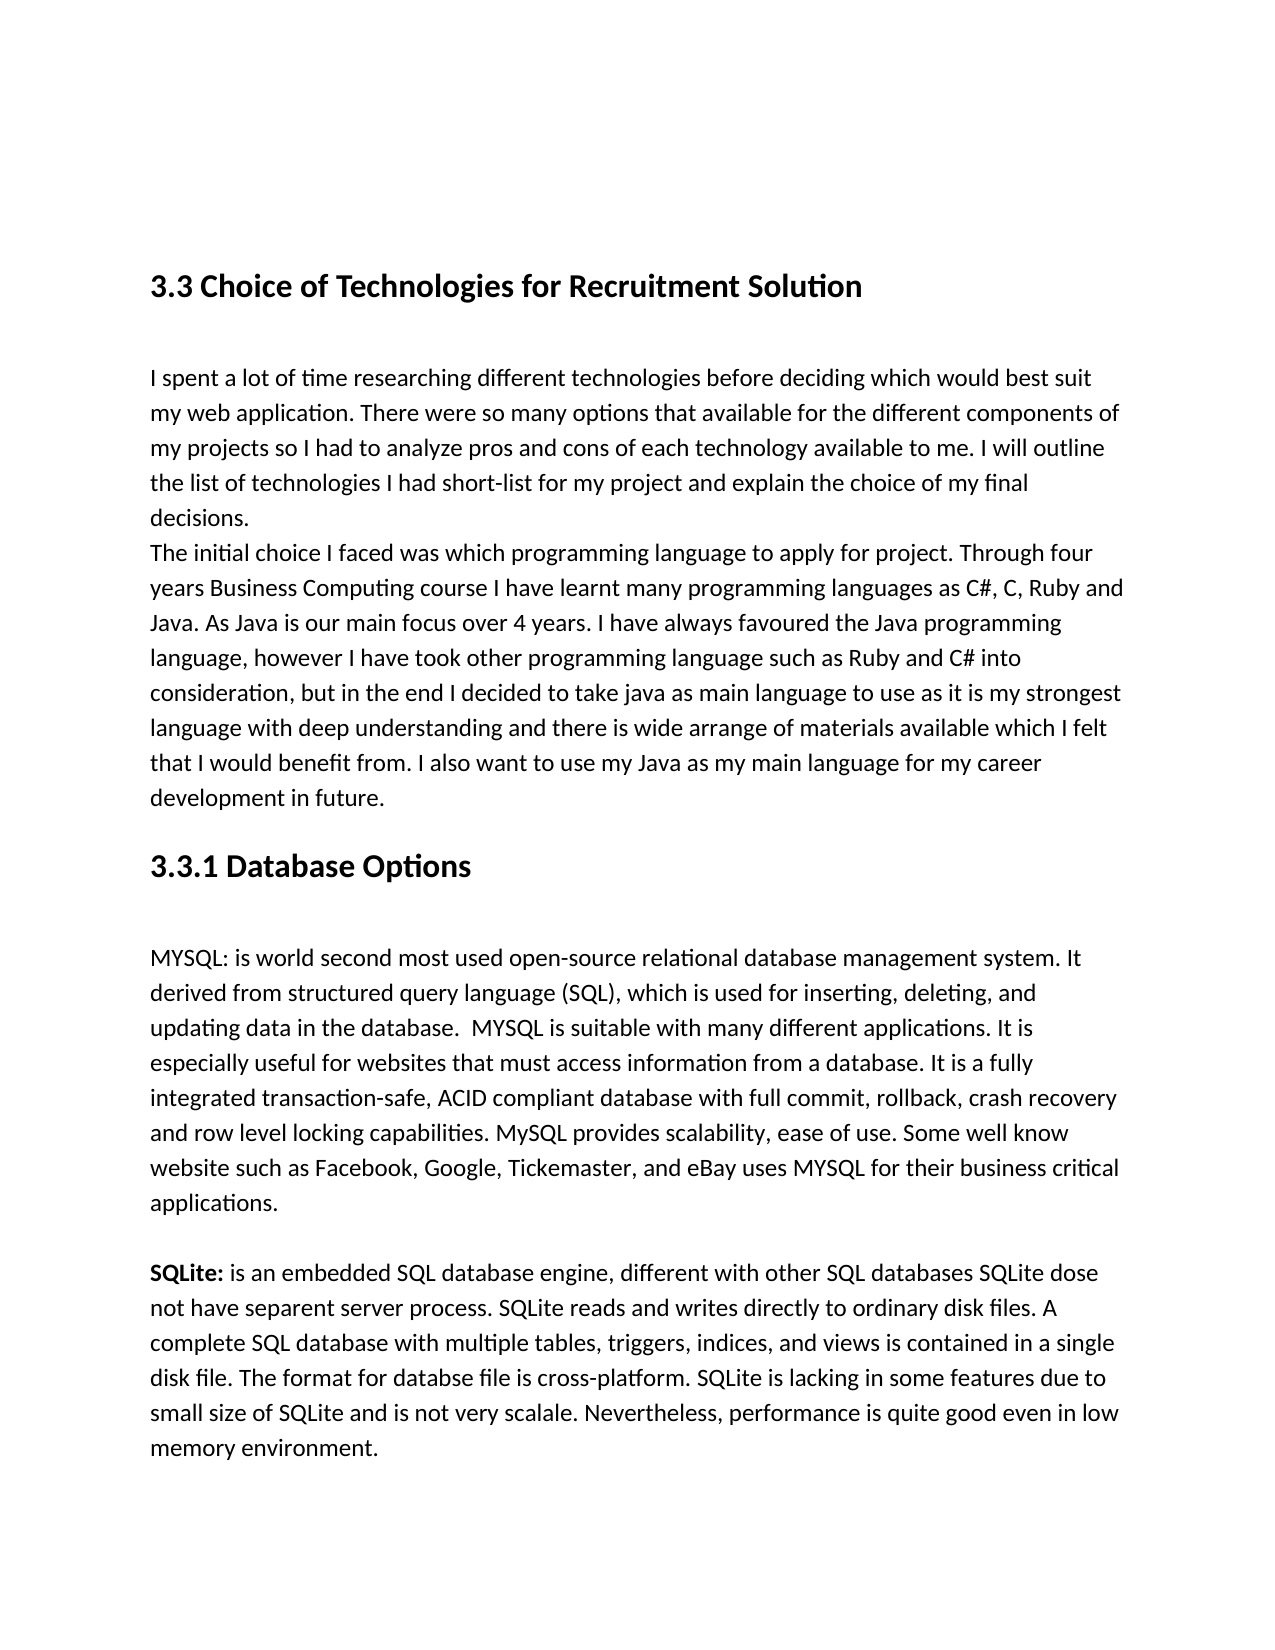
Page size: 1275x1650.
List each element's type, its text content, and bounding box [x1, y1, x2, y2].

text SQLite: is an embedded SQL database engine, different with other SQL databases SQLite dose not have separent server process. SQLite reads and writes directly to ordinary disk files. A complete SQL database with multiple tables, triggers, indices, and views is contained in a single disk file. The format for databse file is cross-platform. SQLite is lacking in some features due to small size of SQLite and is not very scalale. Nevertheless, performance is quite good even in low memory environment. [150, 1257, 1125, 1463]
subtitle 3.3.1 Database Options [150, 845, 1125, 885]
subtitle 3.3 Choice of Technologies for Recruitment Solution [150, 265, 1125, 306]
text MYSQL: is world second most used open-source relational database management system. It derived from structured query language (SQL), which is used for inserting, deleting, and updating data in the database. MYSQL is suitable with many different applications. It is especially useful for websites that must access information from a database. It is a fully integrated transaction-safe, ACID compliant database with full commit, rollback, crash recovery and row level locking capabilities. MySQL provides scalability, ease of use. Some well know website such as Facebook, Google, Tickemaster, and eBay uses MYSQL for their business critical applications. [150, 942, 1125, 1218]
text I spent a lot of time researching different technologies before deciding which would best suit my web application. There were so many options that available for the different components of my projects so I had to analyze pros and cons of each technology available to me. I will outline the list of technologies I had short-list for my project and explain the choice of my final decisions. [150, 363, 1125, 533]
text The initial choice I faced was which programming language to apply for project. Through four years Business Computing course I have learnt many programming languages as C#, C, Ruby and Java. As Java is our main focus over 4 years. I have always favoured the Java programming language, however I have took other programming language such as Ruby and C# into consideration, but in the end I decided to take java as main language to use as it is my strongest language with deep understanding and there is wide arrange of materials available which I felt that I would benefit from. I also want to use my Java as my main language for my career development in future. [150, 538, 1125, 813]
